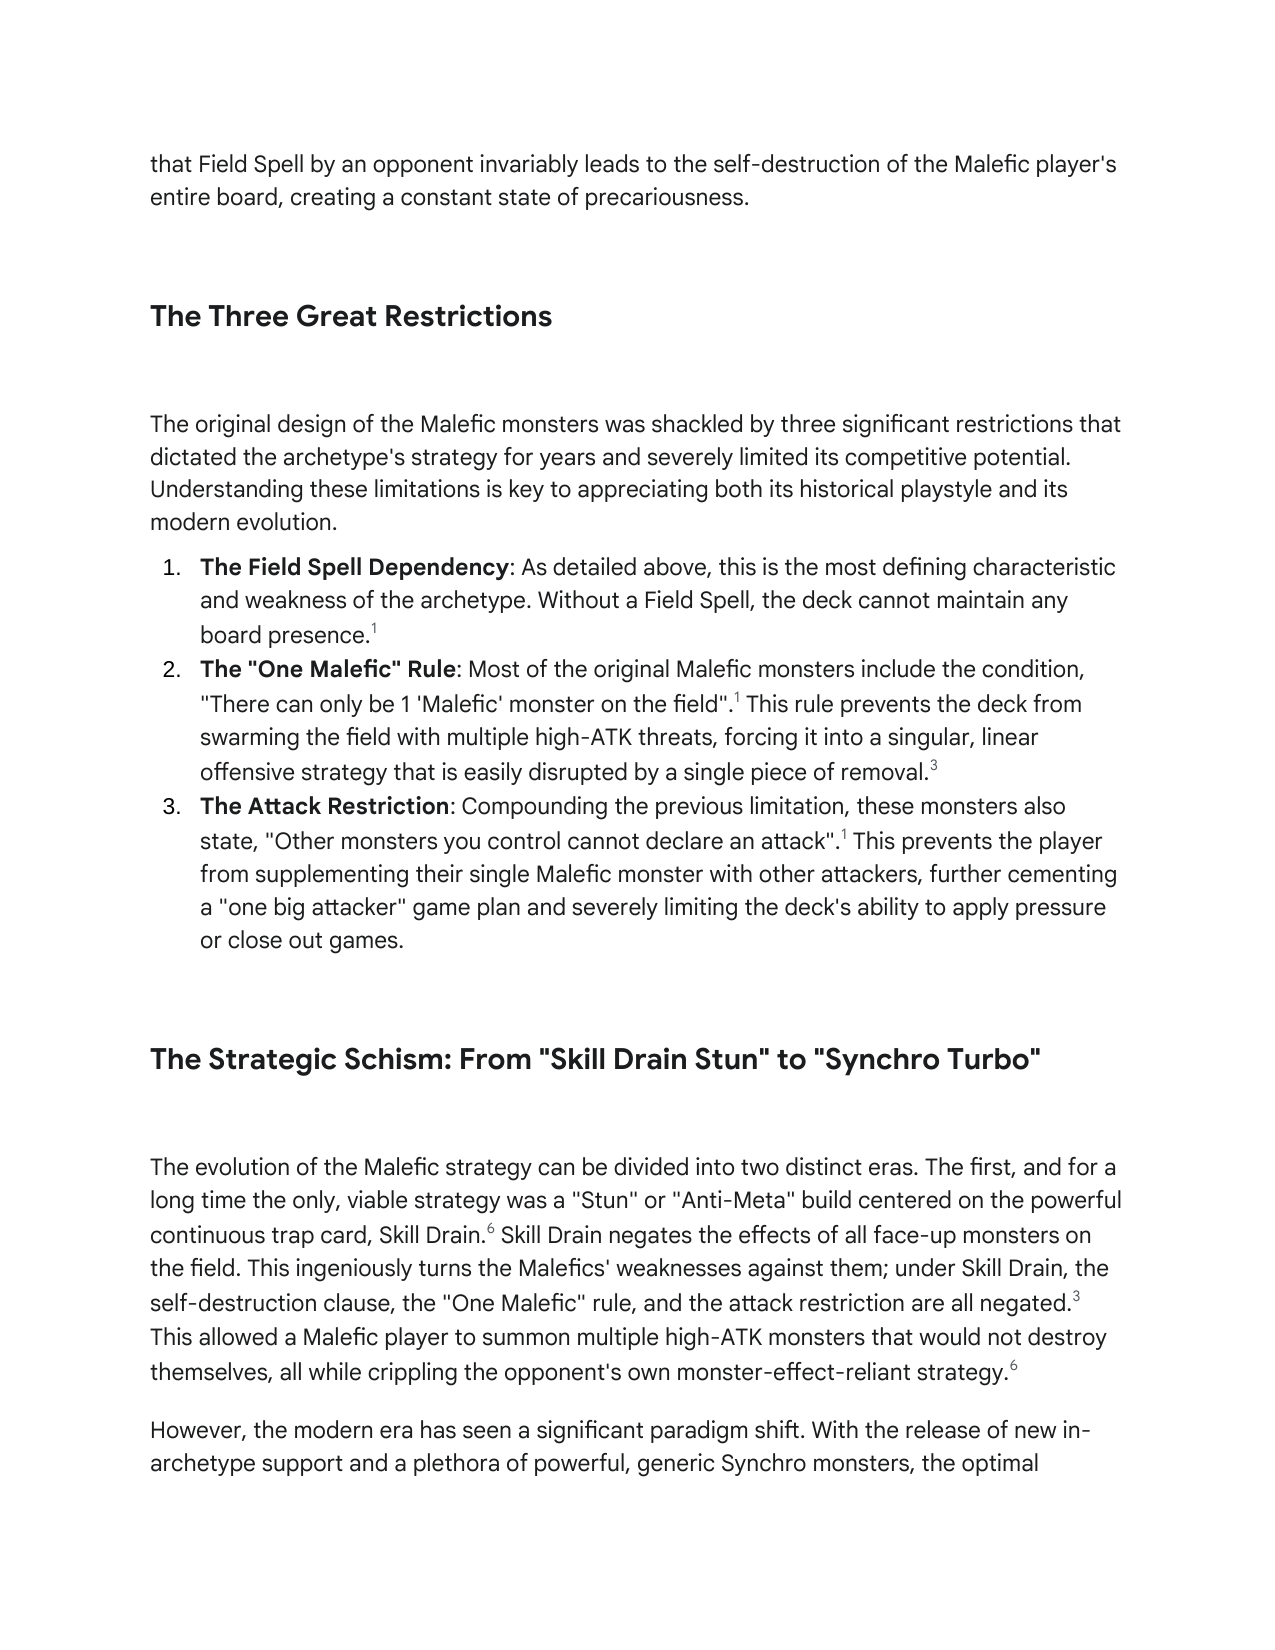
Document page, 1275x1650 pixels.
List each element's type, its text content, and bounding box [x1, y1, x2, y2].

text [150, 150, 1125, 211]
subtitle The Strategic Schism: From "Skill Drain Stun" to "Synchro Turbo" [150, 1041, 1125, 1078]
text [150, 1417, 1125, 1478]
text The original design of the Malefic monsters was shackled by three significant restrictions that dictated the archetype's strategy for years and severely limited its competitive potential. Understanding these limitations is key to appreciating both its historical playstyle and its modern evolution. [150, 410, 1125, 537]
list The Attack Restriction: Compounding the previous limitation, these monsters also state, "Other monsters you control cannot declare an attack".1 This prevents the player from supplementing their single Malefic monster with other attackers, further cementing a "one big attacker" game plan and severely limiting the deck's ability to apply pressure or close out games. [162, 792, 1125, 955]
list The Field Spell Dependency: As detailed above, this is the most defining characteristic and weakness of the archetype. Without a Field Spell, the deck cannot maintain any board presence.1 [162, 553, 1125, 651]
list The "One Malefic" Rule: Most of the original Malefic monsters include the condition, "There can only be 1 'Malefic' monster on the field".1 This rule prevents the deck from swarming the field with multiple high-ATK threats, forcing it into a singular, linear offensive strategy that is easily disrupted by a single piece of removal.3 [162, 655, 1125, 788]
subtitle The Three Great Restrictions [150, 298, 1125, 335]
text The evolution of the Malefic strategy can be divided into two distinct eras. The first, and for a long time the only, viable strategy was a "Stun" or "Anti-Meta" build centered on the powerful continuous trap card, Skill Drain.6 Skill Drain negates the effects of all face-up monsters on the field. This ingeniously turns the Malefics' weaknesses against them; under Skill Drain, the self-destruction clause, the "One Malefic" rule, and the attack restriction are all negated.3 This allowed a Malefic player to summon multiple high-ATK monsters that would not destroy themselves, all while crippling the opponent's own monster-effect-reliant strategy.6 [150, 1153, 1125, 1387]
